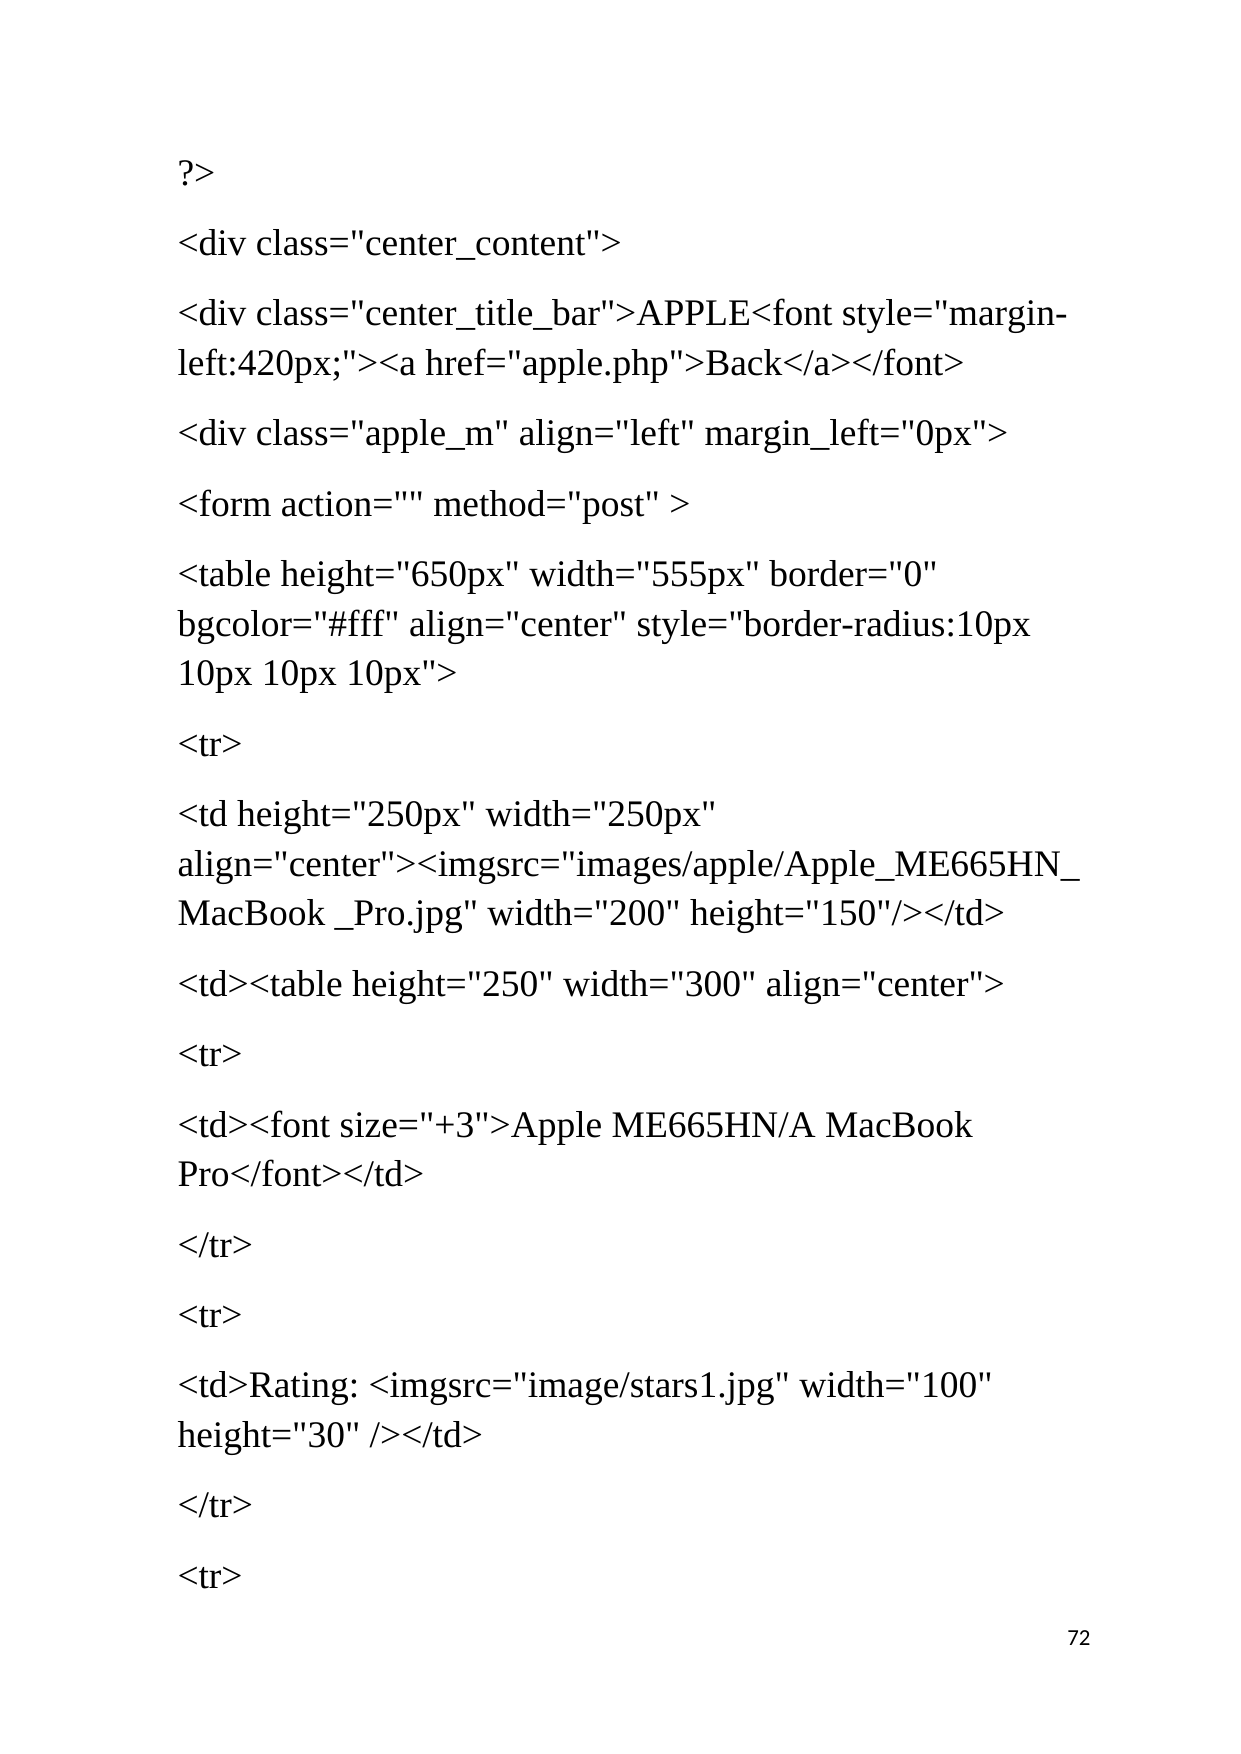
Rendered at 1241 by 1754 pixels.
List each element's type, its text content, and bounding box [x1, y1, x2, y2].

text <tr> [177, 1032, 1090, 1075]
text <td><font size="+3">Apple ME665HN/A MacBook Pro</font></td> [177, 1102, 1090, 1195]
text <td><table height="250" width="300" align="center"> [177, 961, 1090, 1004]
text <form action="" method="post" > [177, 481, 1090, 524]
text ?> [177, 150, 1090, 193]
text <table height="650px" width="555px" border="0" bgcolor="#fff" align="center" style="border-radius:10px 10px 10px 10px"> [177, 552, 1090, 694]
text <tr> [177, 1553, 1090, 1596]
text <div class="center_title_bar">APPLE<font style="margin-left:420px;"><a href="apple.php">Back</a></font> [177, 291, 1090, 383]
text <td height="250px" width="250px" align="center"><imgsrc="images/apple/Apple_ME665HN_MacBook _Pro.jpg" width="200" height="150"/></td> [177, 792, 1090, 934]
text <tr> [177, 1292, 1090, 1336]
text <div class="center_content"> [177, 220, 1090, 263]
text <td>Rating: <imgsrc="image/stars1.jpg" width="100" height="30" /></td> [177, 1363, 1090, 1456]
text </tr> [177, 1222, 1090, 1265]
text <tr> [177, 721, 1090, 764]
text </tr> [177, 1483, 1090, 1526]
text <div class="apple_m" align="left" margin_left="0px"> [177, 411, 1090, 454]
